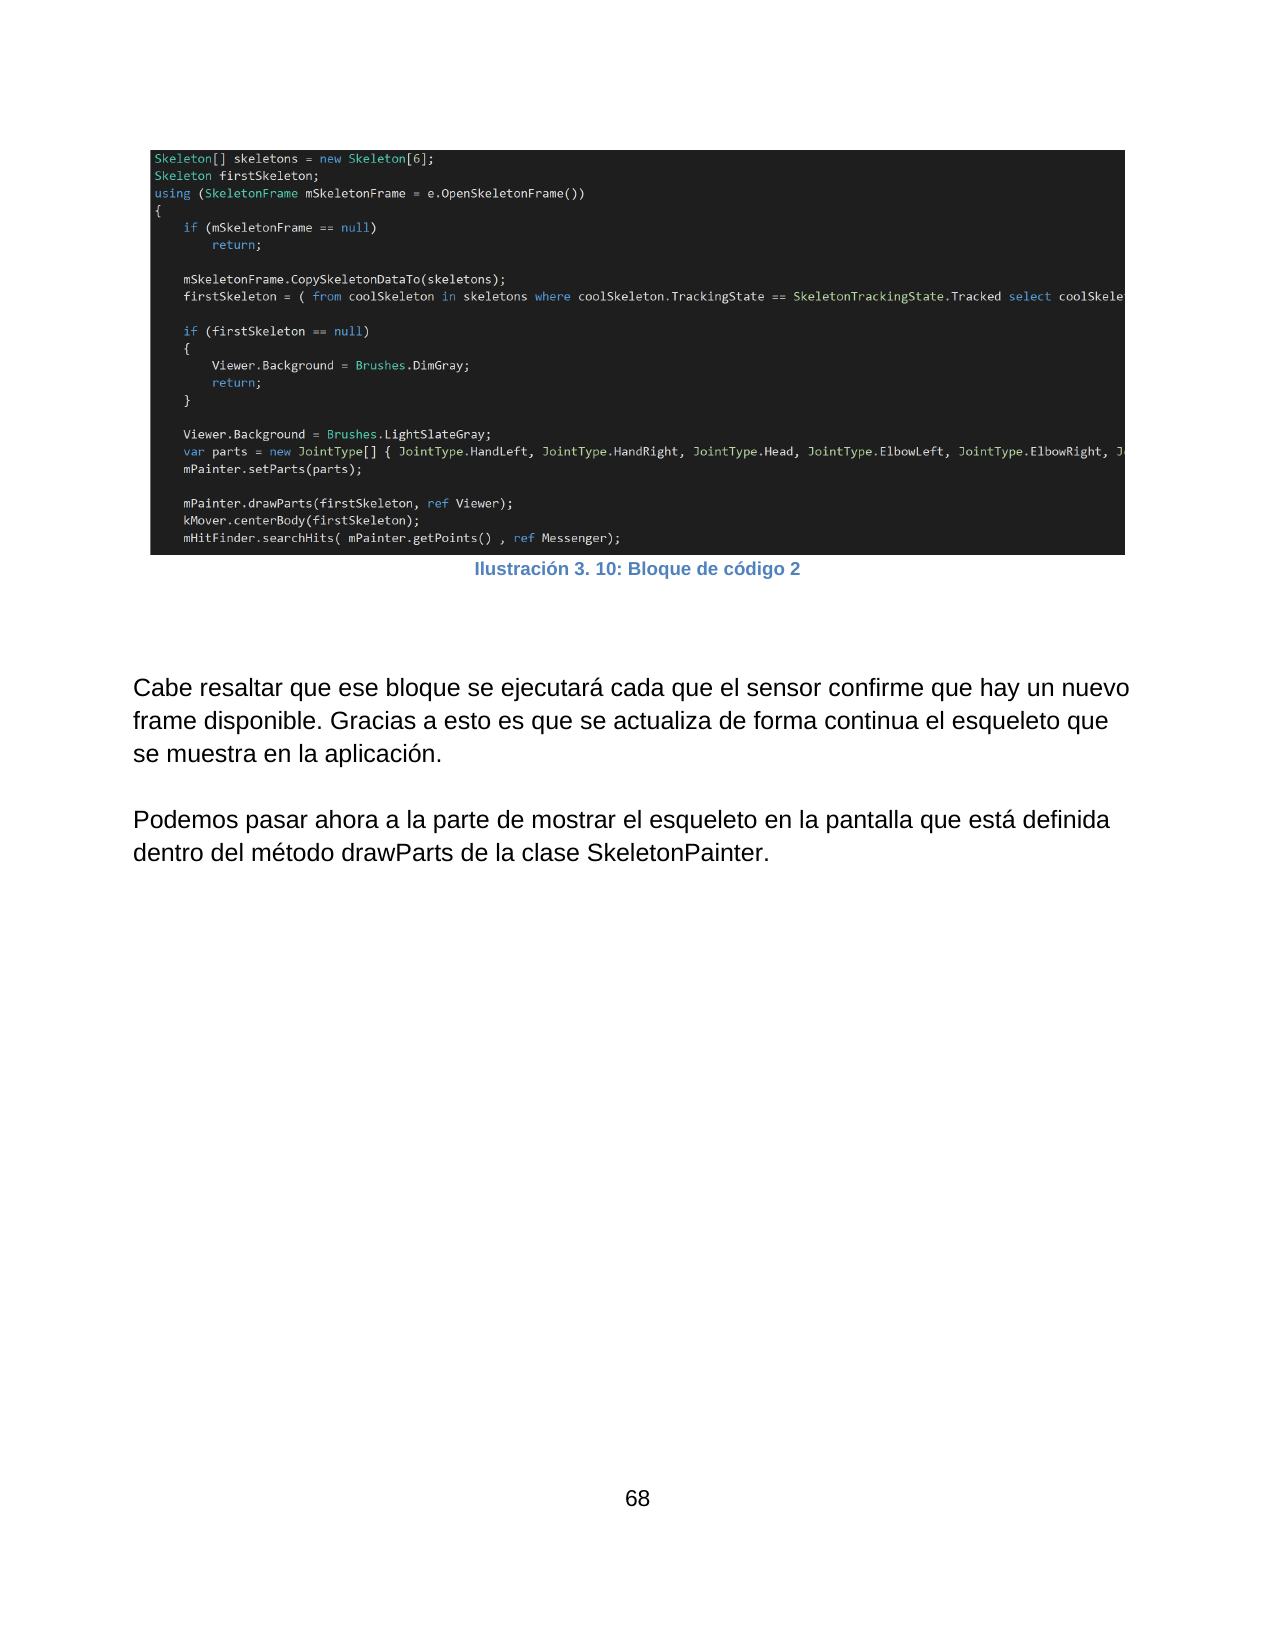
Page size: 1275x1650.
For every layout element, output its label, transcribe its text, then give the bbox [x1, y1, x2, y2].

text Podemos pasar ahora a la parte de mostrar el esqueleto en la pantalla que está definida dentro del método drawParts de la clase SkeletonPainter. [133, 805, 1142, 867]
text Cabe resaltar que ese bloque se ejecutará cada que el sensor confirme que hay un nuevo frame disponible. Gracias a esto es que se actualiza de forma continua el esqueleto que se muestra en la aplicación. [133, 673, 1142, 768]
picture [150, 150, 1125, 555]
text Ilustración 3. 10: Bloque de código 2 [133, 558, 1142, 579]
